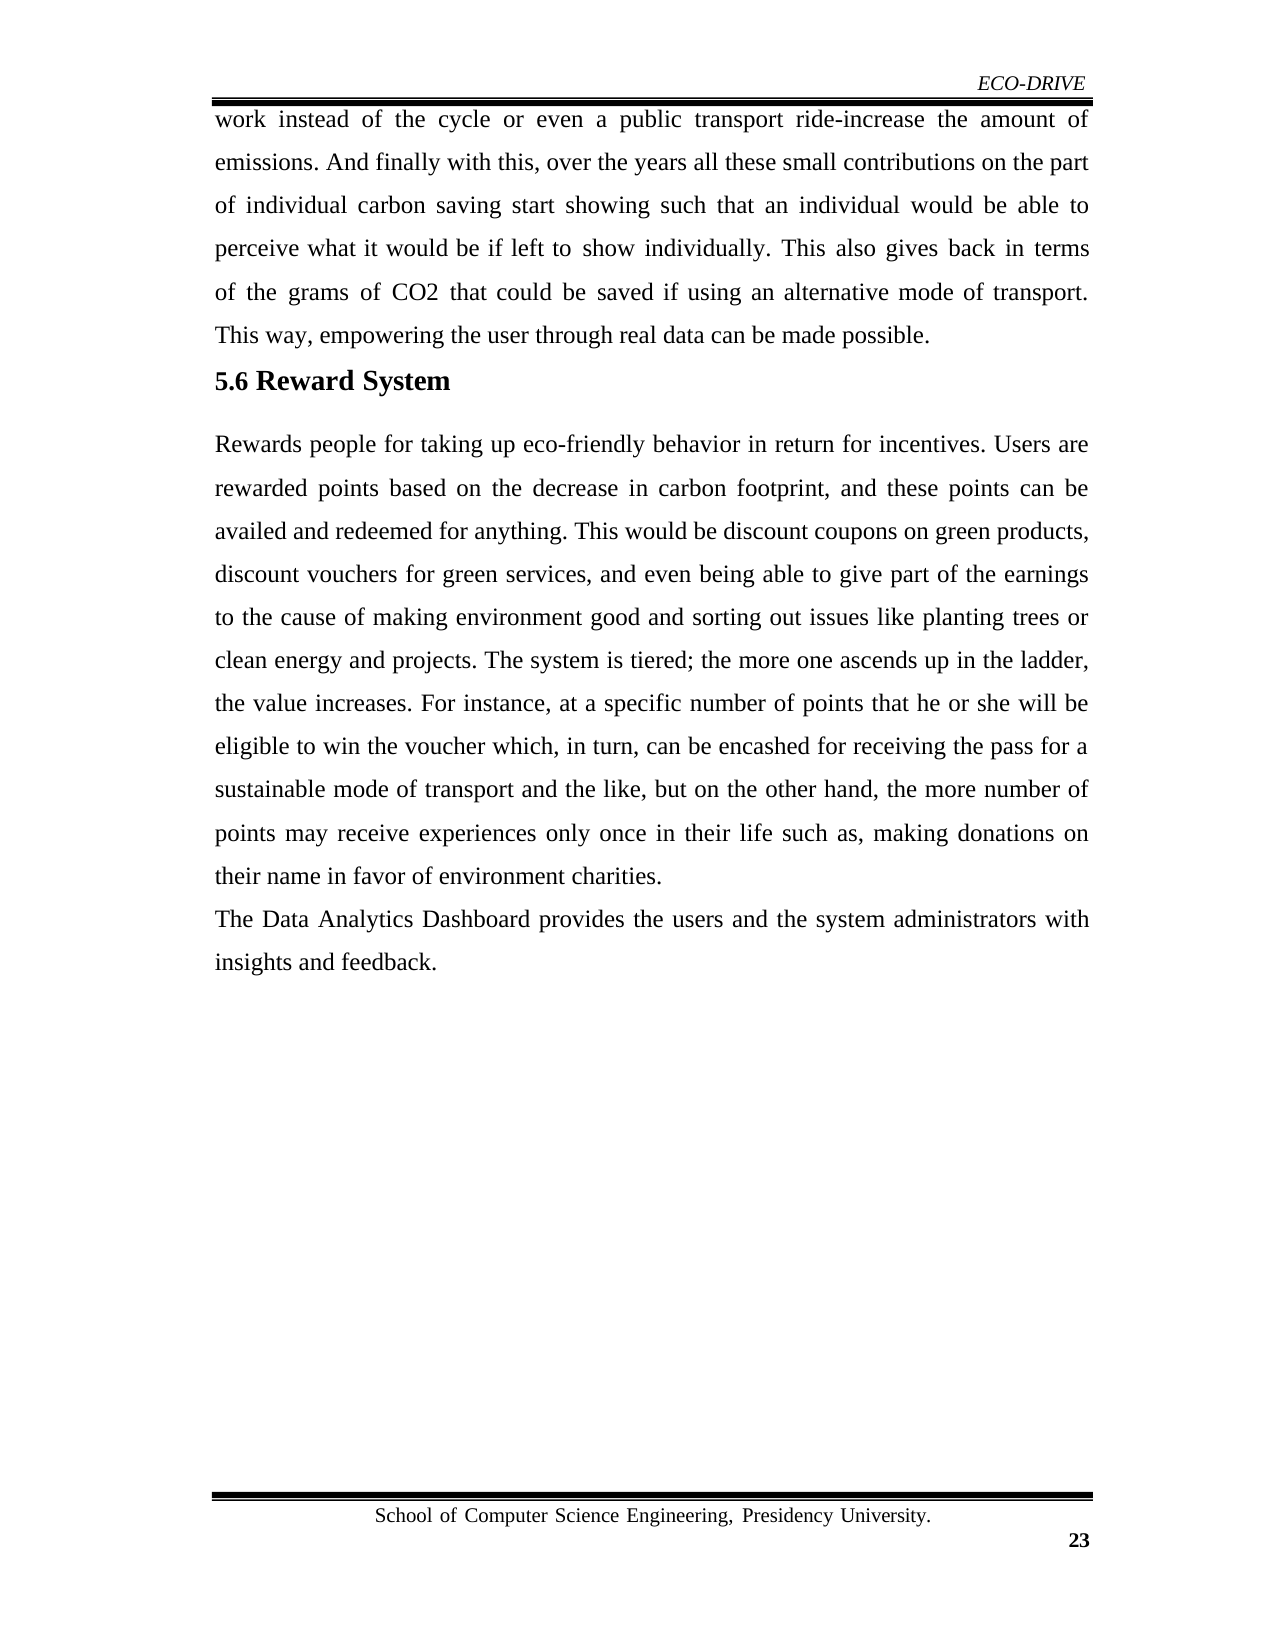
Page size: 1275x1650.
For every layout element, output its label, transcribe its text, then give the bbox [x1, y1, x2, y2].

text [214, 104, 1090, 348]
subtitle Reward System [214, 363, 1162, 396]
text The Data Analytics Dashboard provides the users and the system administrators with insights and feedback. [214, 904, 1090, 976]
text Rewards people for taking up eco-friendly behavior in return for incentives. Users are rewarded points based on the decrease in carbon footprint, and these points can be availed and redeemed for anything. This would be discount coupons on green products, discount vouchers for green services, and even being able to give part of the earnings to the cause of making environment good and sorting out issues like planting trees or clean energy and projects. The system is tiered; the more one ascends up in the ladder, the value increases. For instance, at a specific number of points that he or she will be eligible to win the voucher which, in turn, can be encashed for receiving the pass for a sustainable mode of transport and the like, but on the other hand, the more number of points may receive experiences only once in their life such as, making donations on their name in favor of environment charities. [214, 429, 1090, 889]
